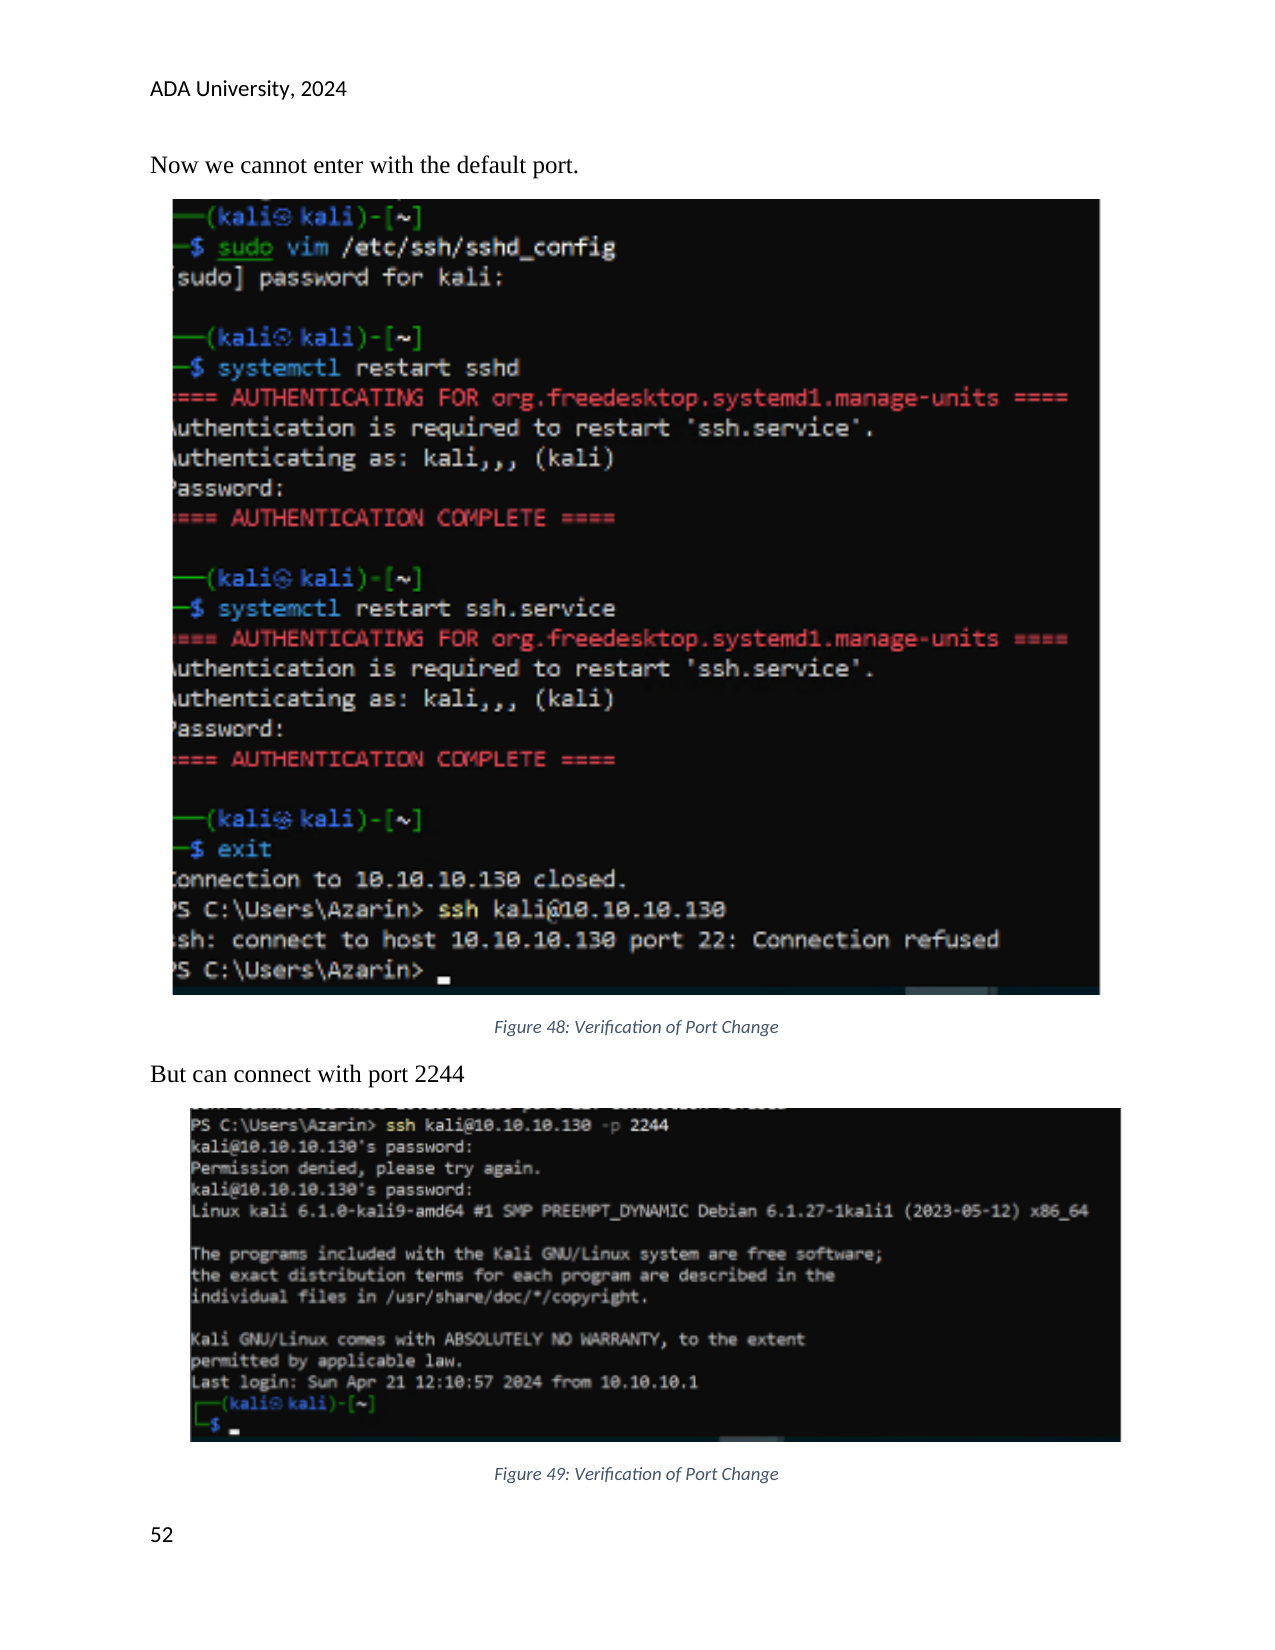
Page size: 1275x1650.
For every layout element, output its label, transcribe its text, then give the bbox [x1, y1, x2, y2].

picture [172, 199, 1103, 995]
text Now we cannot enter with the default port. [150, 150, 1125, 179]
picture [190, 1108, 1123, 1442]
text But can connect with port 2244 [150, 1059, 1125, 1088]
